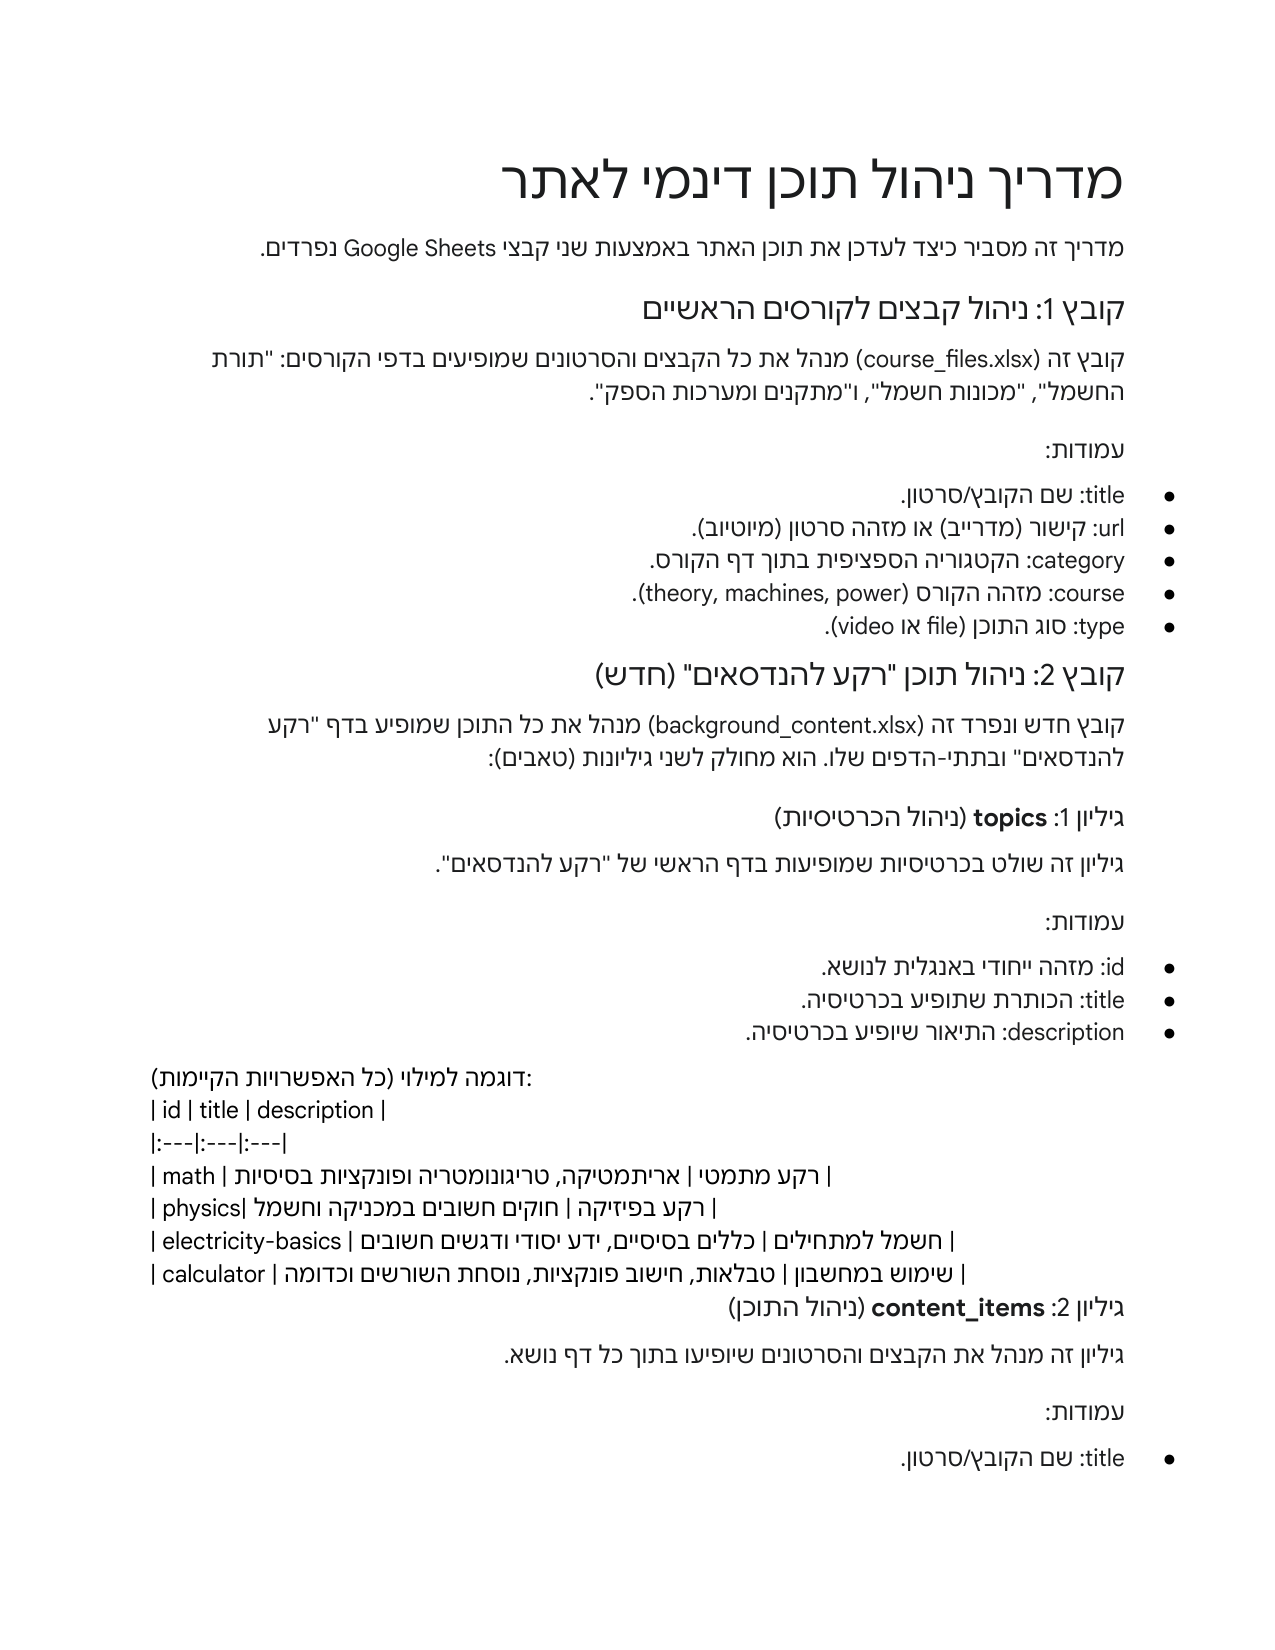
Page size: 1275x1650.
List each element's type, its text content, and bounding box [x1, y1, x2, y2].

list url: קישור (מדרייב) או מזהה סרטון (מיוטיוב). [198, 514, 1162, 543]
subtitle גיליון 1: topics (ניהול הכרטיסיות) [150, 802, 1125, 833]
text גיליון זה שולט בכרטיסיות שמופיעות בדף הראשי של "רקע להנדסאים". [150, 850, 1125, 879]
text דוגמה למילוי (כל האפשרויות הקיימות): [150, 1064, 1125, 1092]
list title: הכותרת שתופיע בכרטיסיה. [198, 986, 1162, 1014]
subtitle מדריך ניהול תוכן דינמי לאתר [150, 150, 1125, 213]
list title: שם הקובץ/סרטון. [198, 1444, 1162, 1473]
text |:---|:---|:---| [150, 1129, 1125, 1158]
subtitle קובץ 1: ניהול קבצים לקורסים הראשיים [150, 292, 1125, 328]
text גיליון זה מנהל את הקבצים והסרטונים שיופיעו בתוך כל דף נושא. [150, 1341, 1125, 1370]
text | calculator | שימוש במחשבון | טבלאות, חישוב פונקציות, נוסחת השורשים וכדומה | [150, 1260, 1125, 1289]
text קובץ חדש ונפרד זה (background_content.xlsx) מנהל את כל התוכן שמופיע בדף "רקע להנדסאים" ובתתי-הדפים שלו. הוא מחולק לשני גיליונות (טאבים): [150, 712, 1125, 773]
text מדריך זה מסביר כיצד לעדכן את תוכן האתר באמצעות שני קבצי Google Sheets נפרדים. [150, 234, 1125, 263]
list description: התיאור שיופיע בכרטיסיה. [198, 1018, 1162, 1047]
text קובץ זה (course_files.xlsx) מנהל את כל הקבצים והסרטונים שמופיעים בדפי הקורסים: "תורת החשמל", "מכונות חשמל", ו"מתקנים ומערכות הספק". [150, 346, 1125, 407]
text | electricity-basics | חשמל למתחילים | כללים בסיסיים, ידע יסודי ודגשים חשובים | [150, 1227, 1125, 1256]
list id: מזהה ייחודי באנגלית לנושא. [198, 953, 1162, 982]
text | physics| רקע בפיזיקה | חוקים חשובים במכניקה וחשמל | [150, 1194, 1125, 1223]
list type: סוג התוכן (file או video). [198, 612, 1162, 641]
text עמודות: [150, 1399, 1125, 1427]
text | math | רקע מתמטי | אריתמטיקה, טריגונומטריה ופונקציות בסיסיות | [150, 1162, 1125, 1191]
subtitle גיליון 2: content_items (ניהול התוכן) [150, 1293, 1125, 1324]
list course: מזהה הקורס (theory, machines, power). [198, 579, 1162, 608]
text | id | title | description | [150, 1096, 1125, 1125]
text עמודות: [150, 908, 1125, 937]
list title: שם הקובץ/סרטון. [198, 481, 1162, 510]
subtitle קובץ 2: ניהול תוכן "רקע להנדסאים" (חדש) [150, 657, 1125, 694]
text עמודות: [150, 436, 1125, 465]
list category: הקטגוריה הספציפית בתוך דף הקורס. [198, 547, 1162, 576]
